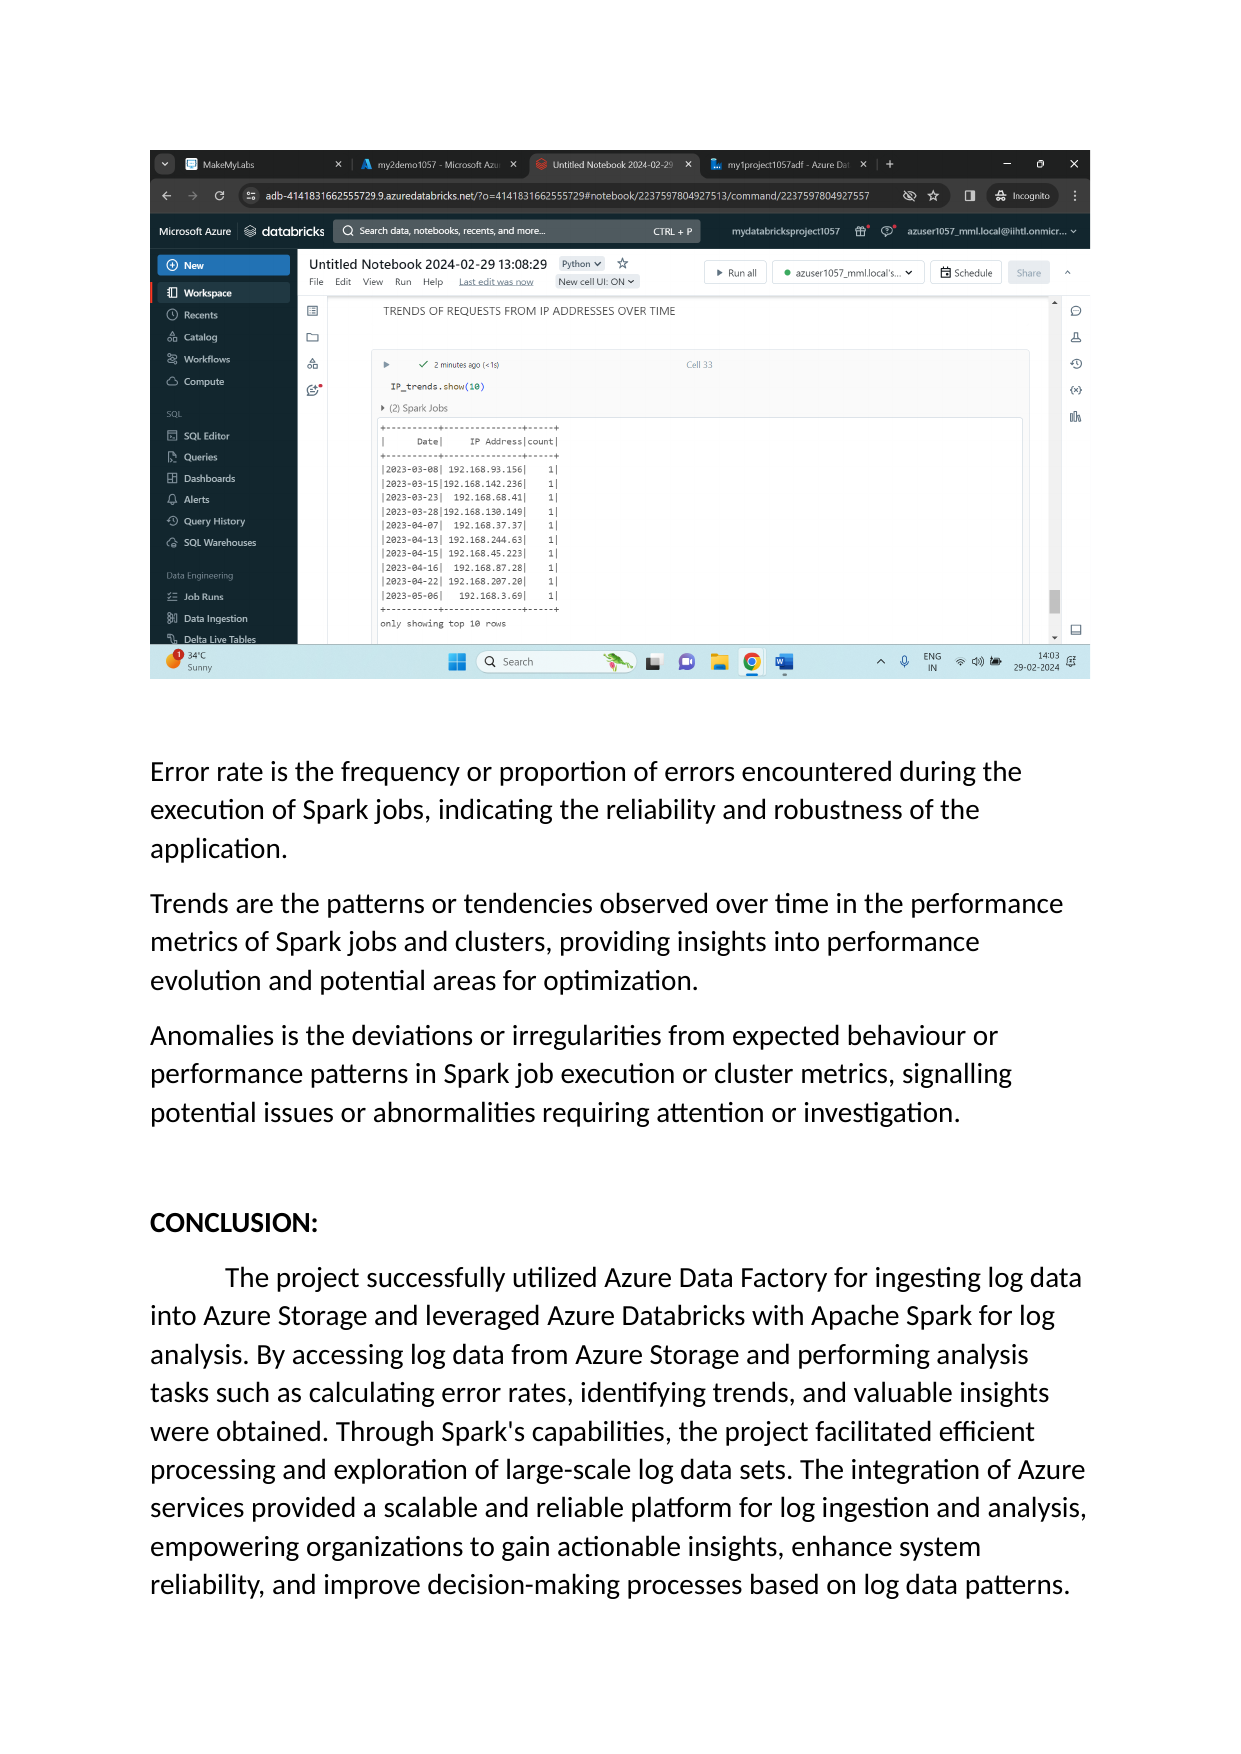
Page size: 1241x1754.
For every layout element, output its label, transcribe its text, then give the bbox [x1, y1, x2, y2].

text The project successfully utilized Azure Data Factory for ingesting log data into Azure Storage and leveraged Azure Databricks with Apache Spark for log analysis. By accessing log data from Azure Storage and performing analysis tasks such as calculating error rates, identifying trends, and valuable insights were obtained. Through Spark's capabilities, the project facilitated efficient processing and exploration of large-scale log data sets. The integration of Azure services provided a scalable and reliable platform for log ingestion and analysis, empowering organizations to gain actionable insights, enhance system reliability, and improve decision-making processes based on log data patterns. [150, 1259, 1090, 1602]
text CONCLUSION: [150, 1204, 1090, 1239]
text Trends are the patterns or tendencies observed over time in the performance metrics of Spark jobs and clusters, providing insights into performance evolution and potential areas for optimization. [150, 885, 1090, 997]
text Anomalies is the deviations or irregularities from expected behaviour or performance patterns in Spark job execution or cluster metrics, signalling potential issues or abnormalities requiring attention or investigation. [150, 1017, 1090, 1129]
text Error rate is the frequency or proportion of errors encountered during the execution of Spark jobs, indicating the reliability and robustness of the application. [150, 753, 1090, 865]
picture [150, 150, 1091, 679]
